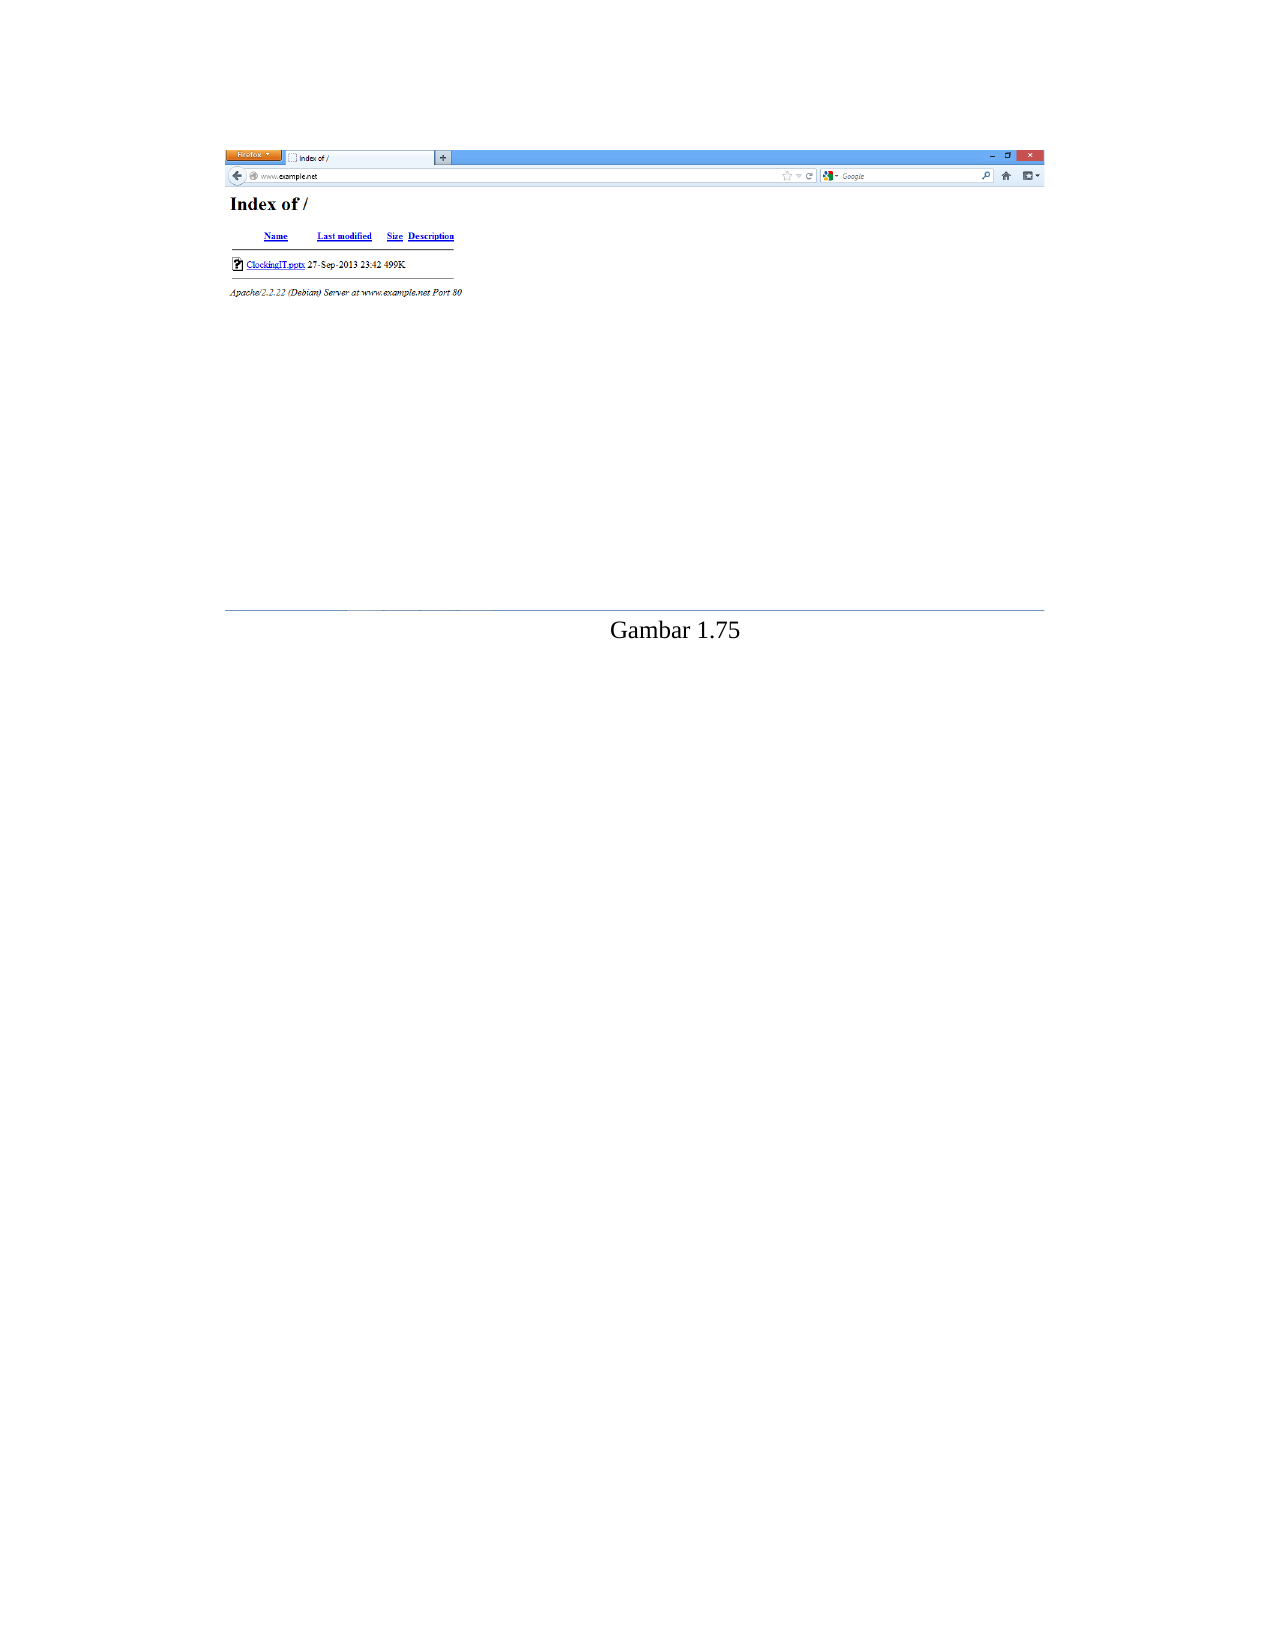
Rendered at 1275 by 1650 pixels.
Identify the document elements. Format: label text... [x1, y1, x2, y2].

list Gambar 1.75 [225, 615, 1125, 643]
picture [225, 150, 1045, 611]
